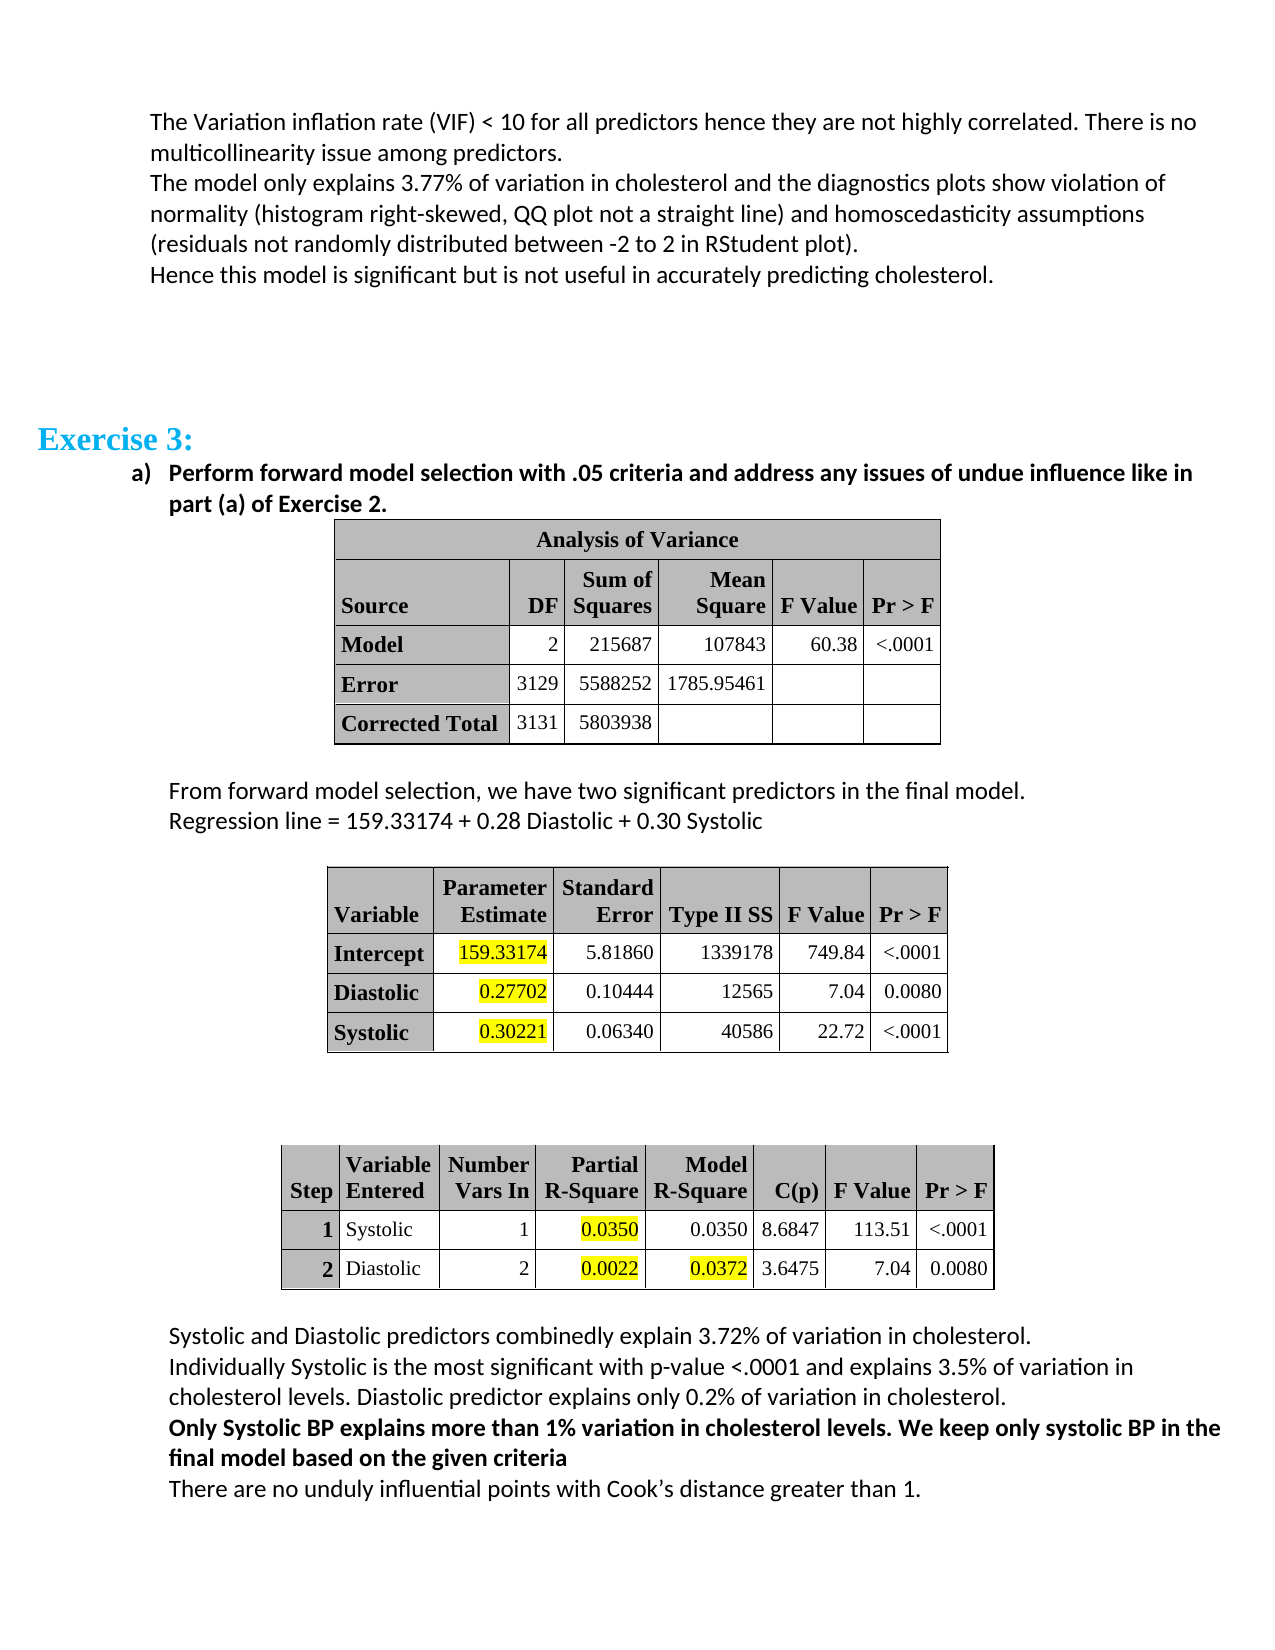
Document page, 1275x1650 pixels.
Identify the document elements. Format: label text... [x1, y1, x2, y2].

table_cell 2 [510, 626, 564, 664]
table_cell 107843 [659, 626, 772, 664]
table_cell [864, 665, 940, 703]
table_cell 0.0080 [871, 974, 947, 1012]
table_cell Error [335, 665, 509, 703]
table_header Type II SS [661, 868, 779, 933]
table_cell [864, 705, 940, 743]
table_cell 0.30221 [434, 1013, 553, 1051]
table_cell Mean Square [659, 560, 772, 625]
table_cell 12565 [661, 974, 779, 1012]
table_cell [773, 665, 863, 703]
table_cell 7.04 [826, 1250, 916, 1288]
table_header Pr > F [917, 1145, 993, 1210]
table_header Analysis of Variance [335, 520, 940, 559]
text The Variation inflation rate (VIF) < 10 for all predictors hence they are not highly correlated. There is no multicollinearity issue among predictors. [150, 106, 1237, 167]
table_cell 0.0372 [646, 1250, 753, 1288]
table_cell 215687 [565, 626, 658, 664]
table_cell 0.0022 [536, 1250, 645, 1288]
table_cell 22.72 [780, 1013, 870, 1051]
table_cell Systolic [328, 1013, 433, 1051]
text From forward model selection, we have two significant predictors in the final model. [169, 775, 1237, 805]
text Regression line = 159.33174 + 0.28 Diastolic + 0.30 Systolic [169, 805, 1237, 836]
table_header Pr > F [871, 868, 947, 933]
table_cell 5803938 [565, 705, 658, 743]
text The model only explains 3.77% of variation in cholesterol and the diagnostics plots show violation of normality (histogram right-skewed, QQ plot not a straight line) and homoscedasticity assumptions (residuals not randomly distributed between -2 to 2 in RStudent plot). [150, 167, 1237, 259]
table_cell 0.0080 [917, 1250, 993, 1288]
table_cell 1 [282, 1211, 339, 1249]
table_cell Diastolic [328, 974, 433, 1012]
table_cell <.0001 [871, 1013, 947, 1051]
table_cell 1 [440, 1211, 535, 1249]
table_cell 1785.95461 [659, 665, 772, 703]
table_cell 749.84 [780, 934, 870, 973]
text Individually Systolic is the most significant with p-value <.0001 and explains 3.5% of variation in cholesterol levels. Diastolic predictor explains only 0.2% of variation in cholesterol. [169, 1351, 1237, 1412]
table_header F Value [826, 1145, 916, 1210]
table_cell 7.04 [780, 974, 870, 1012]
table_cell 60.38 [773, 626, 863, 664]
table_header Standard Error [554, 868, 660, 933]
table_cell 113.51 [826, 1211, 916, 1249]
table_cell 0.27702 [434, 974, 553, 1012]
table_cell F Value [773, 560, 863, 625]
table_header Step [282, 1145, 339, 1210]
table_cell 5.81860 [554, 934, 660, 973]
table_cell 0.0350 [646, 1211, 753, 1249]
table_cell 3131 [510, 705, 564, 743]
table_cell [773, 705, 863, 743]
table_cell Source [335, 560, 509, 625]
table_cell 3129 [510, 665, 564, 703]
table_cell 0.0350 [536, 1211, 645, 1249]
table_header Number Vars In [440, 1145, 535, 1210]
table_cell Model [335, 626, 509, 664]
table_header Parameter Estimate [434, 868, 553, 933]
table_cell Systolic [340, 1211, 439, 1249]
table_cell 2 [440, 1250, 535, 1288]
text Hence this model is significant but is not useful in accurately predicting cholesterol. [150, 259, 1237, 289]
table_header Partial R-Square [536, 1145, 645, 1210]
text Exercise 3: [37, 419, 1237, 457]
table_cell Intercept [328, 934, 433, 973]
table_cell <.0001 [917, 1211, 993, 1249]
table_cell Corrected Total [335, 705, 509, 743]
table_cell 1339178 [661, 934, 779, 973]
table_cell [659, 705, 772, 743]
text Only Systolic BP explains more than 1% variation in cholesterol levels. We keep only systolic BP in the final model based on the given criteria [169, 1412, 1237, 1473]
table_cell 40586 [661, 1013, 779, 1051]
table_cell 3.6475 [754, 1250, 825, 1288]
table_cell Diastolic [340, 1250, 439, 1288]
table_cell Sum of Squares [565, 560, 658, 625]
table_cell 159.33174 [434, 934, 553, 973]
table_cell <.0001 [871, 934, 947, 973]
list Perform forward model selection with .05 criteria and address any issues of undue influence like in part (a) of Exercise 2. [131, 457, 1237, 518]
table_header Variable Entered [340, 1145, 439, 1210]
table_cell 8.6847 [754, 1211, 825, 1249]
table_cell Pr > F [864, 560, 940, 625]
table_cell 0.06340 [554, 1013, 660, 1051]
table_header C(p) [754, 1145, 825, 1210]
table_header Variable [328, 868, 433, 933]
table_cell <.0001 [864, 626, 940, 664]
table_cell DF [510, 560, 564, 625]
text There are no unduly influential points with Cook’s distance greater than 1. [169, 1473, 1237, 1504]
text Systolic and Diastolic predictors combinedly explain 3.72% of variation in cholesterol. [169, 1321, 1237, 1351]
table_header F Value [780, 868, 870, 933]
table_cell 2 [282, 1250, 339, 1288]
table_cell 0.10444 [554, 974, 660, 1012]
table_cell 5588252 [565, 665, 658, 703]
table_header Model R-Square [646, 1145, 753, 1210]
